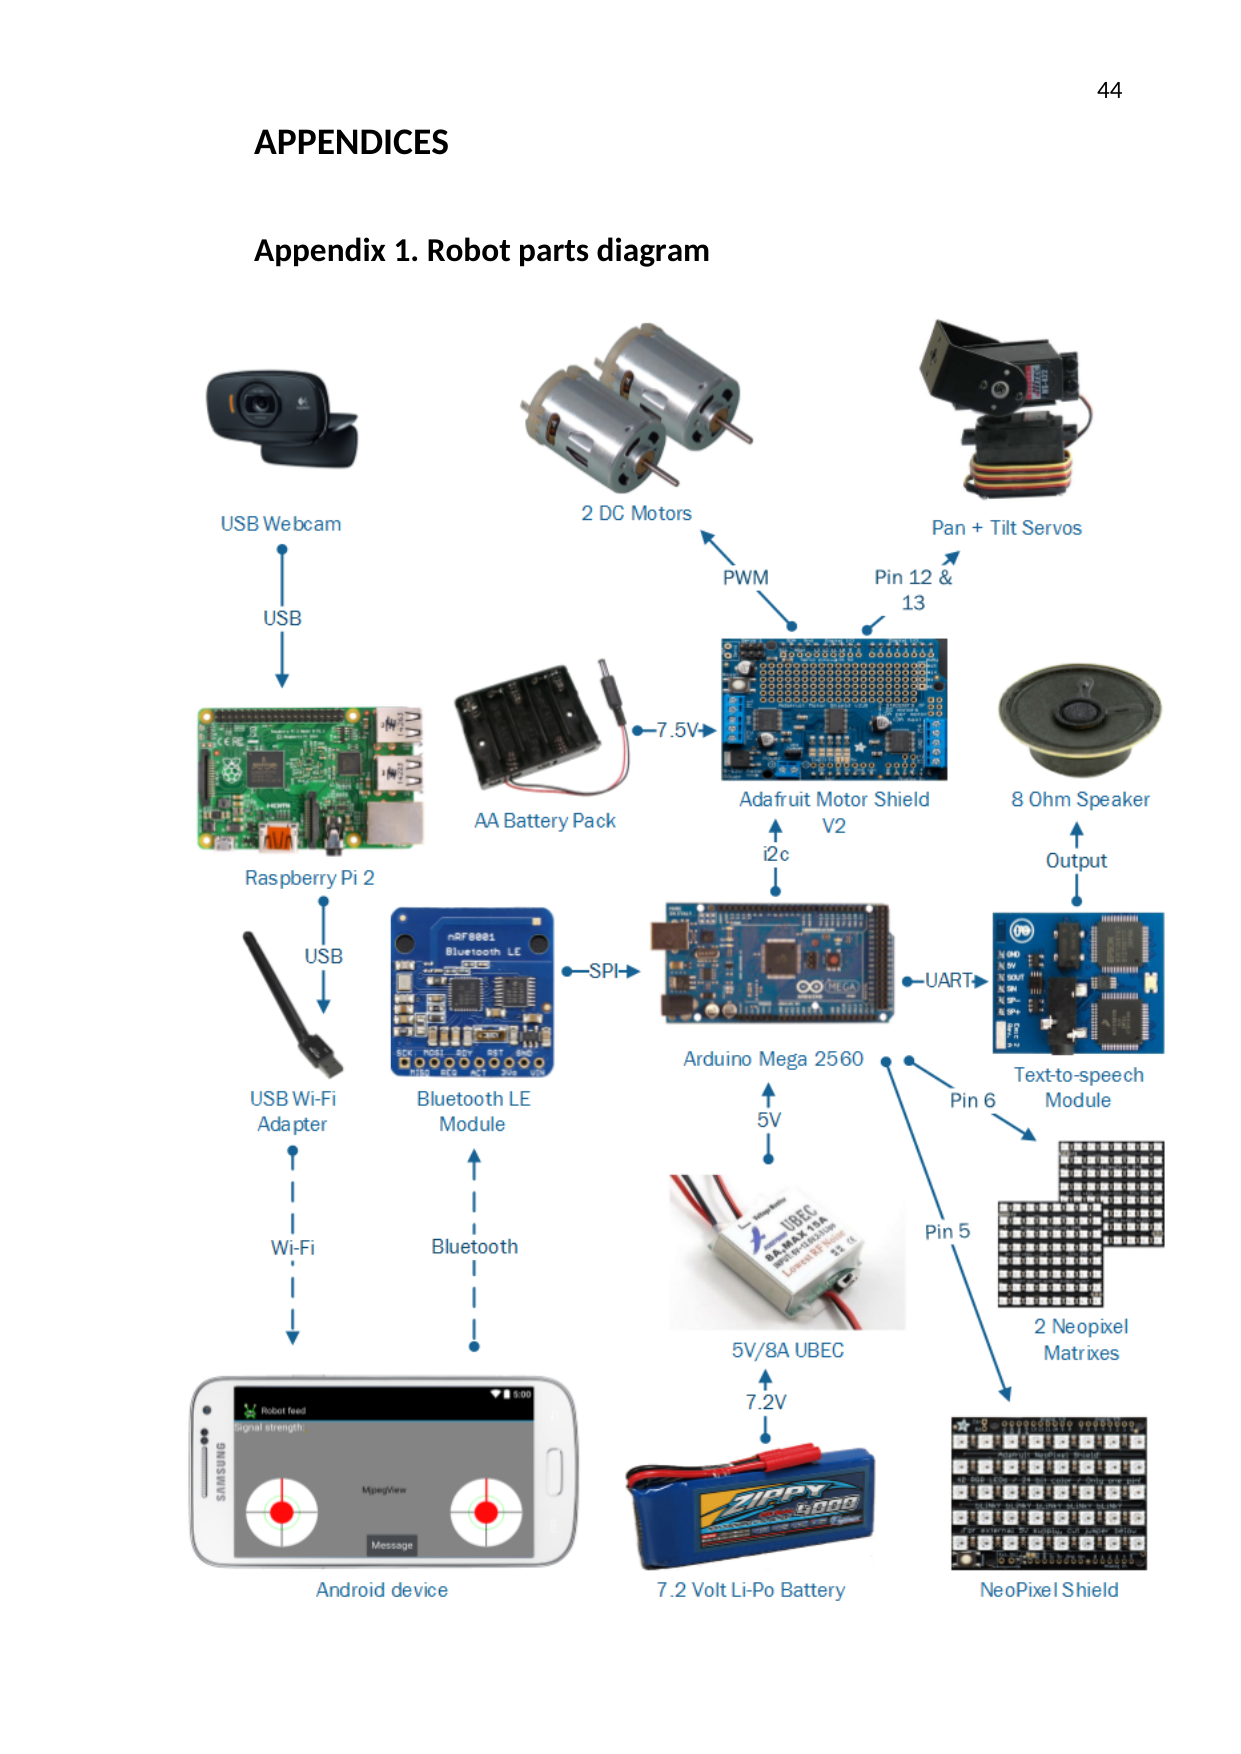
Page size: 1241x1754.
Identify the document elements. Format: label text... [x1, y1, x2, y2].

picture [182, 306, 1166, 1613]
subtitle Appendices [254, 118, 1122, 164]
subtitle Appendix 1. Robot parts diagram [254, 228, 1122, 269]
